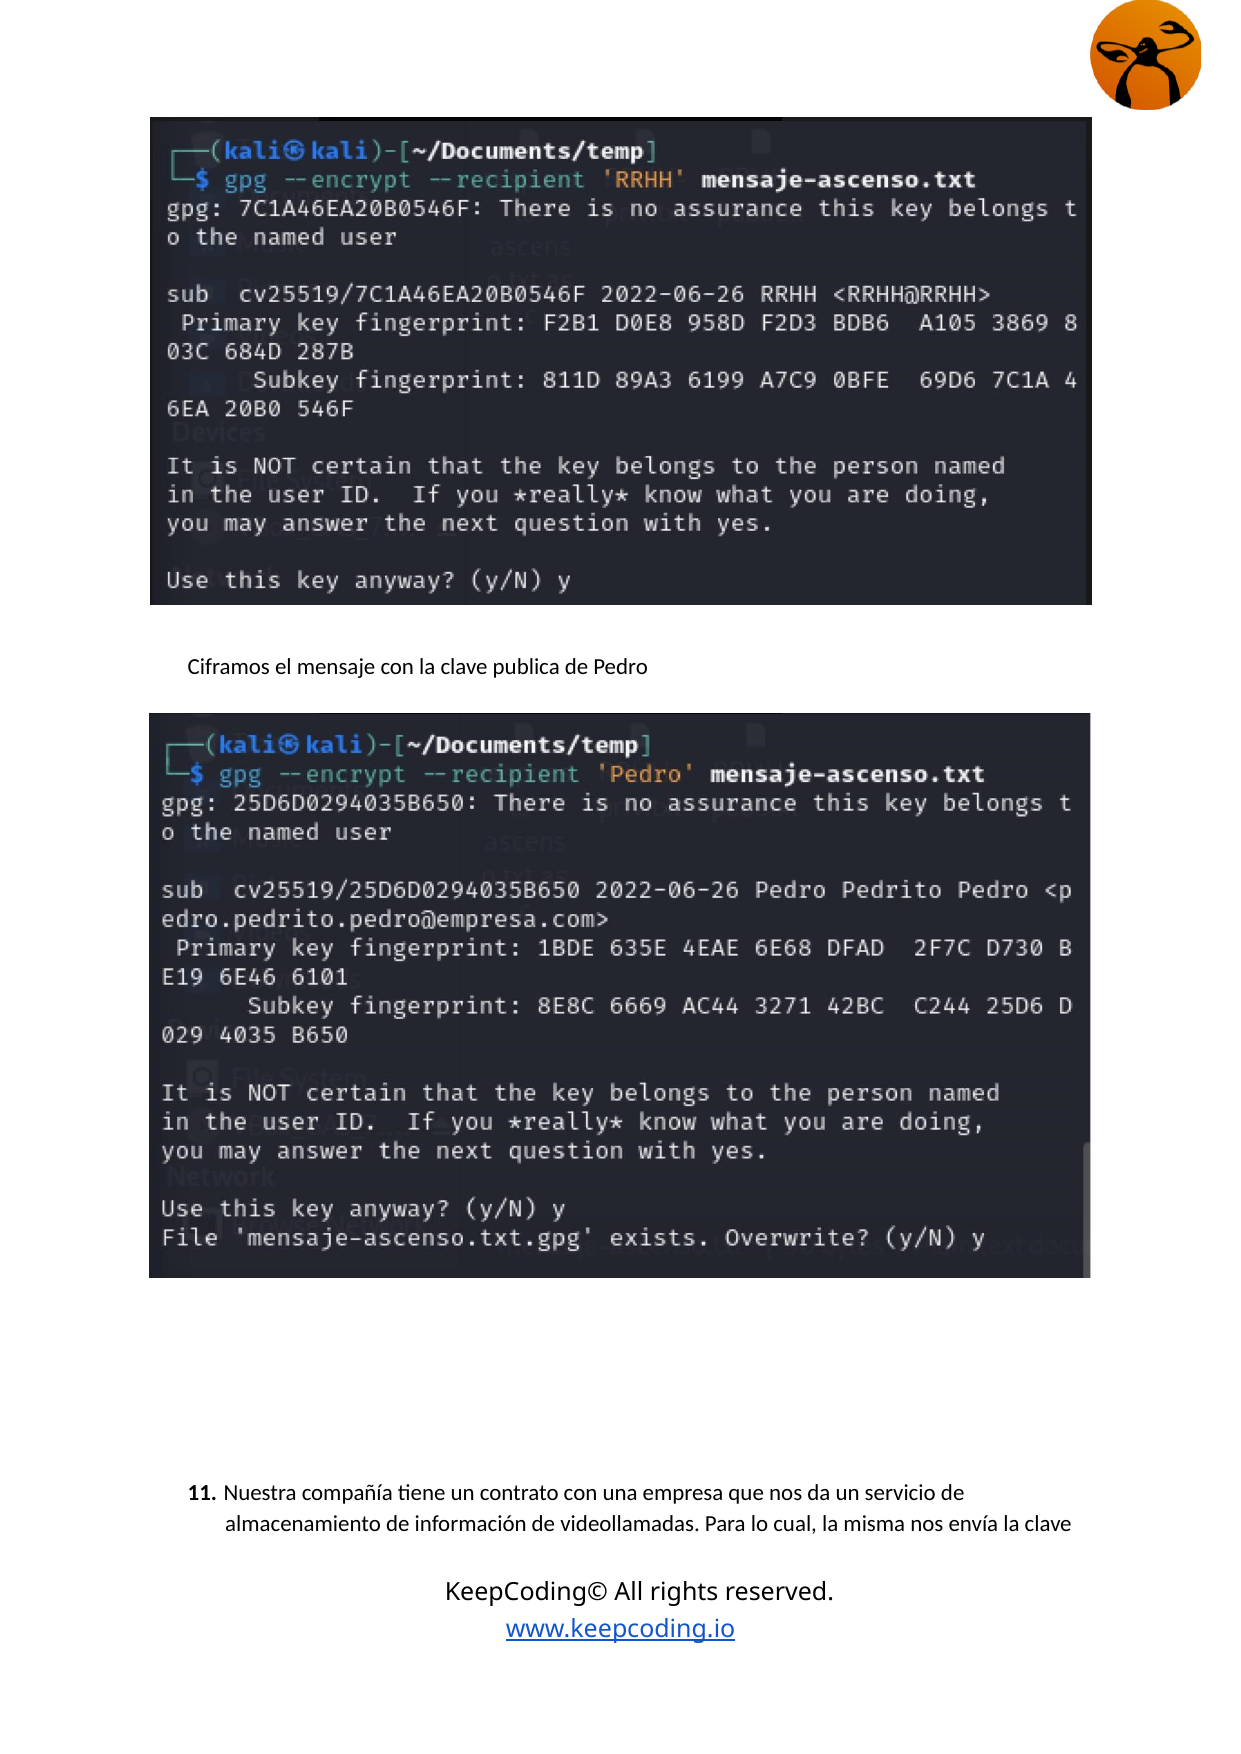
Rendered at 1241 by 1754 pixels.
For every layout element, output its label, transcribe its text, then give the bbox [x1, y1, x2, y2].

picture [1090, 0, 1202, 110]
picture [149, 713, 1091, 1278]
picture [150, 117, 1092, 605]
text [187, 1478, 1091, 1537]
text Ciframos el mensaje con la clave publica de Pedro [187, 652, 1091, 680]
